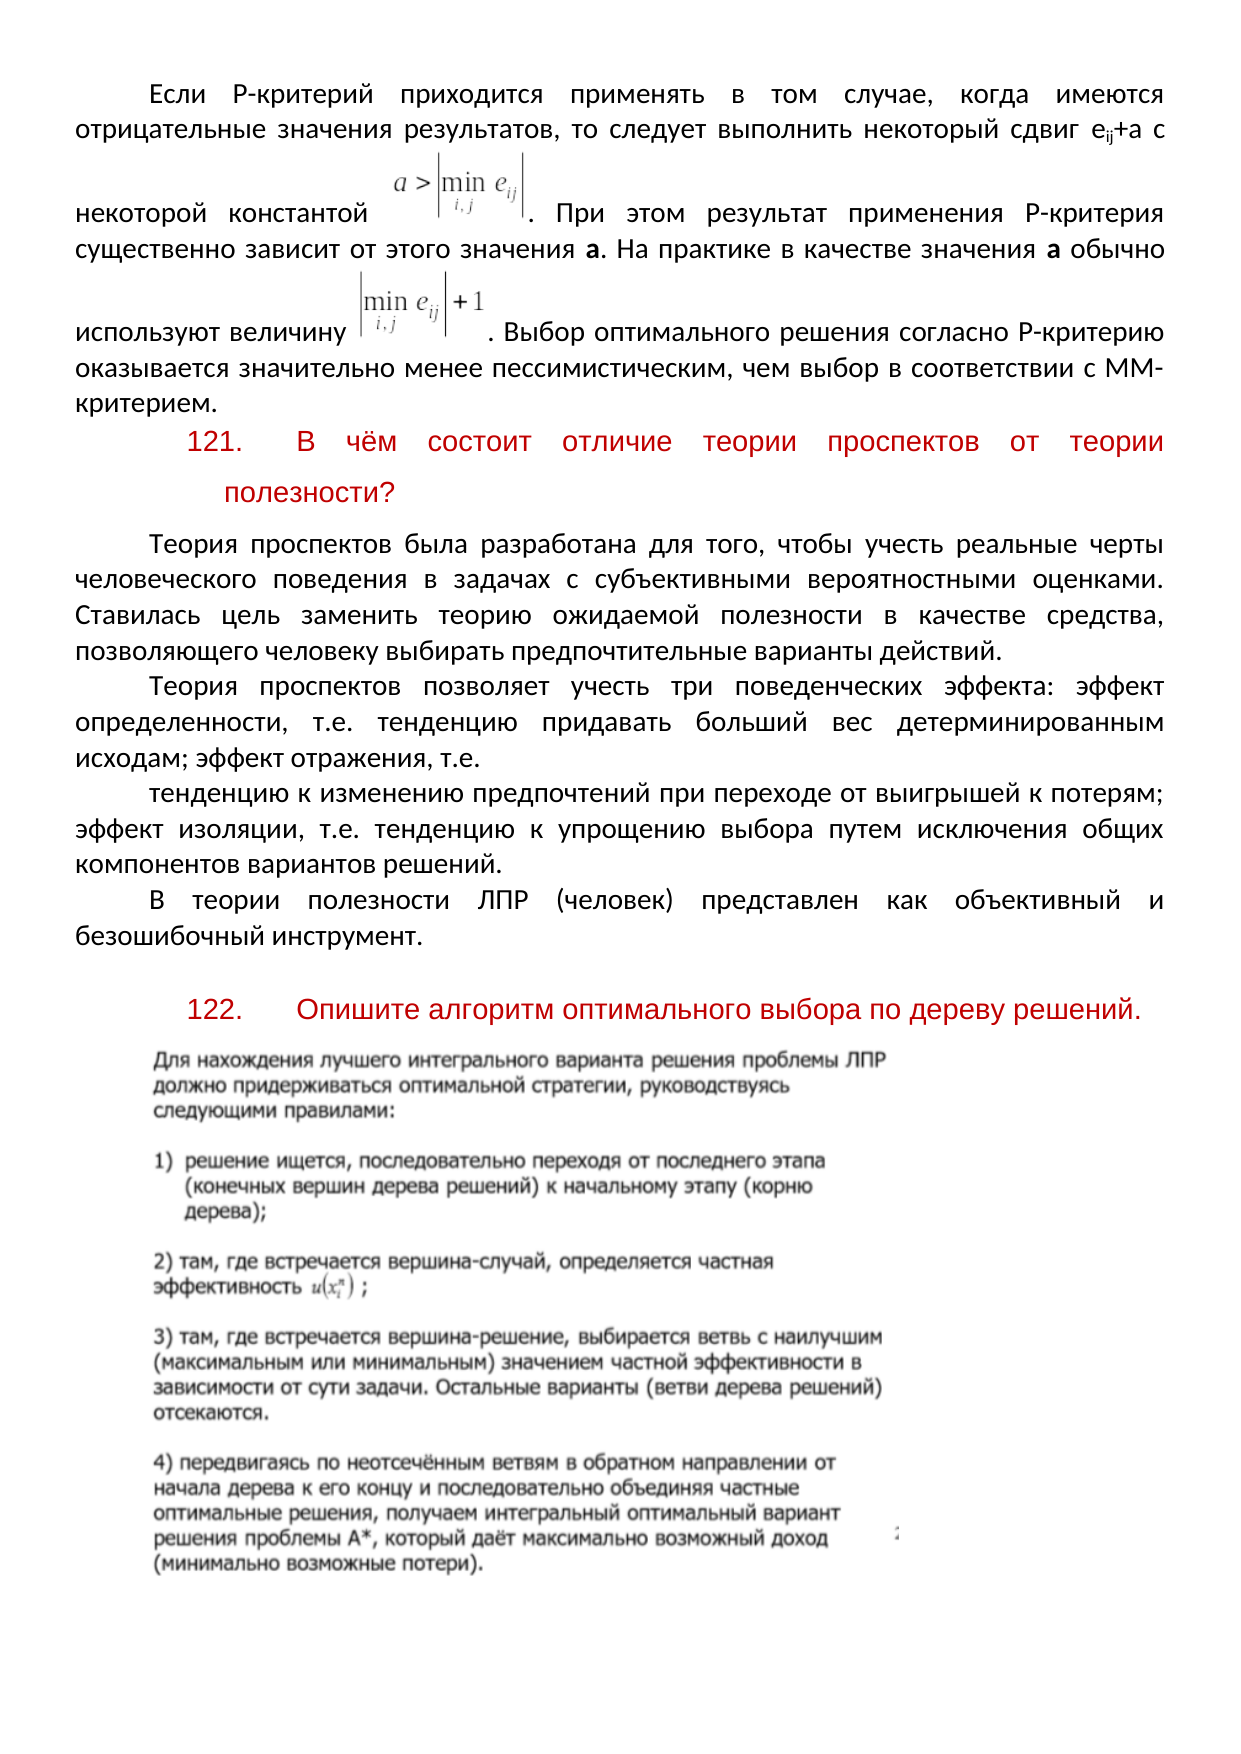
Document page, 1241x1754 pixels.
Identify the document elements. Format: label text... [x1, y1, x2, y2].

text Если Р-критерий приходится применять в том случае, когда имеются отрицательные значения результатов, то следует выполнить некоторый сдвиг eij+а с некоторой константой . При этом результат применения Р-критерия существенно зависит от этого значения а. На практике в качестве значения а обычно используют величину . Выбор оптимального решения согласно Р-критерию оказывается значительно менее пессимистическим, чем выбор в соответствии с ММ-критерием. [75, 75, 1165, 420]
subtitle В чём состоит отличие теории проспектов от теории полезности? [186, 424, 1165, 508]
text В теории полезности ЛПР (человек) представлен как объективный и безошибочный инструмент. [75, 881, 1165, 952]
text Теория проспектов позволяет учесть три поведенческих эффекта: эффект определенности, т.е. тенденцию придавать больший вес детерминированным исходам; эффект отражения, т.е. [75, 667, 1165, 774]
text Теория проспектов была разработана для того, чтобы учесть реальные черты человеческого поведения в задачах с субъективными вероятностными оценками. Ставилась цель заменить теорию ожидаемой полезности в качестве средства, позволяющего человеку выбирать предпочтительные варианты действий. [75, 525, 1165, 667]
picture [148, 1042, 899, 1587]
text тенденцию к изменению предпочтений при переходе от выигрышей к потерям; эффект изоляции, т.е. тенденцию к упрощению выбора путем исключения общих компонентов вариантов решений. [75, 774, 1165, 881]
subtitle Опишите алгоритм оптимального выбора по дереву решений. [186, 992, 1165, 1026]
